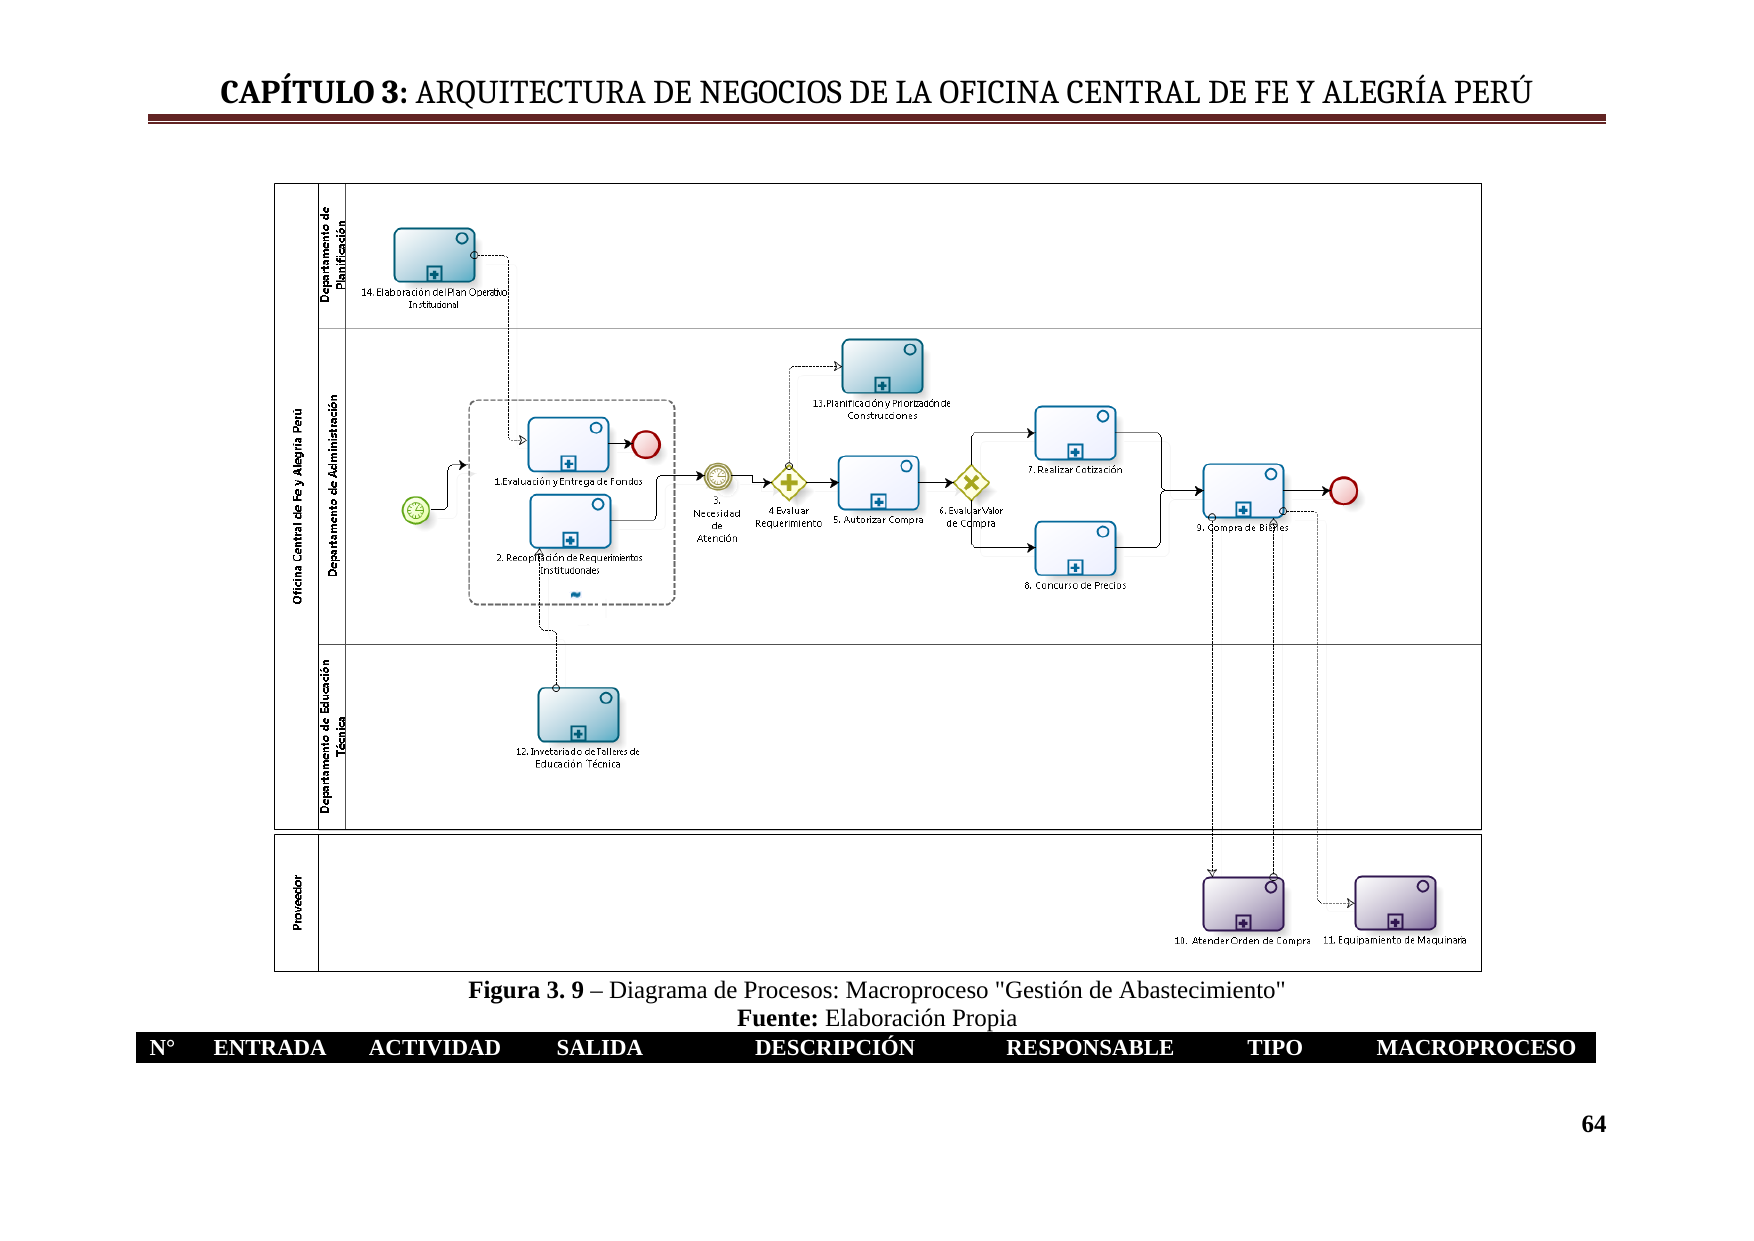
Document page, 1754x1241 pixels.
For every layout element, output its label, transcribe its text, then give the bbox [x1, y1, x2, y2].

table_header ENTRADA [189, 1033, 352, 1062]
table_header SALIDA [518, 1033, 681, 1062]
text Fuente: Elaboración Propia [148, 1003, 1606, 1032]
text Figura 3. 9 – Diagrama de Procesos: Macroproceso "Gestión de Abastecimiento" [148, 975, 1606, 1003]
table_header ACTIVIDAD [353, 1033, 517, 1062]
table_header MACROPROCESO [1358, 1033, 1594, 1062]
table_header DESCRIPCIÓN [682, 1033, 988, 1062]
table_header TIPO ACTIVIDAD [1193, 1033, 1357, 1062]
table_header RESPONSABLE [989, 1033, 1192, 1062]
table_header N° [137, 1033, 188, 1062]
picture [270, 177, 1484, 975]
